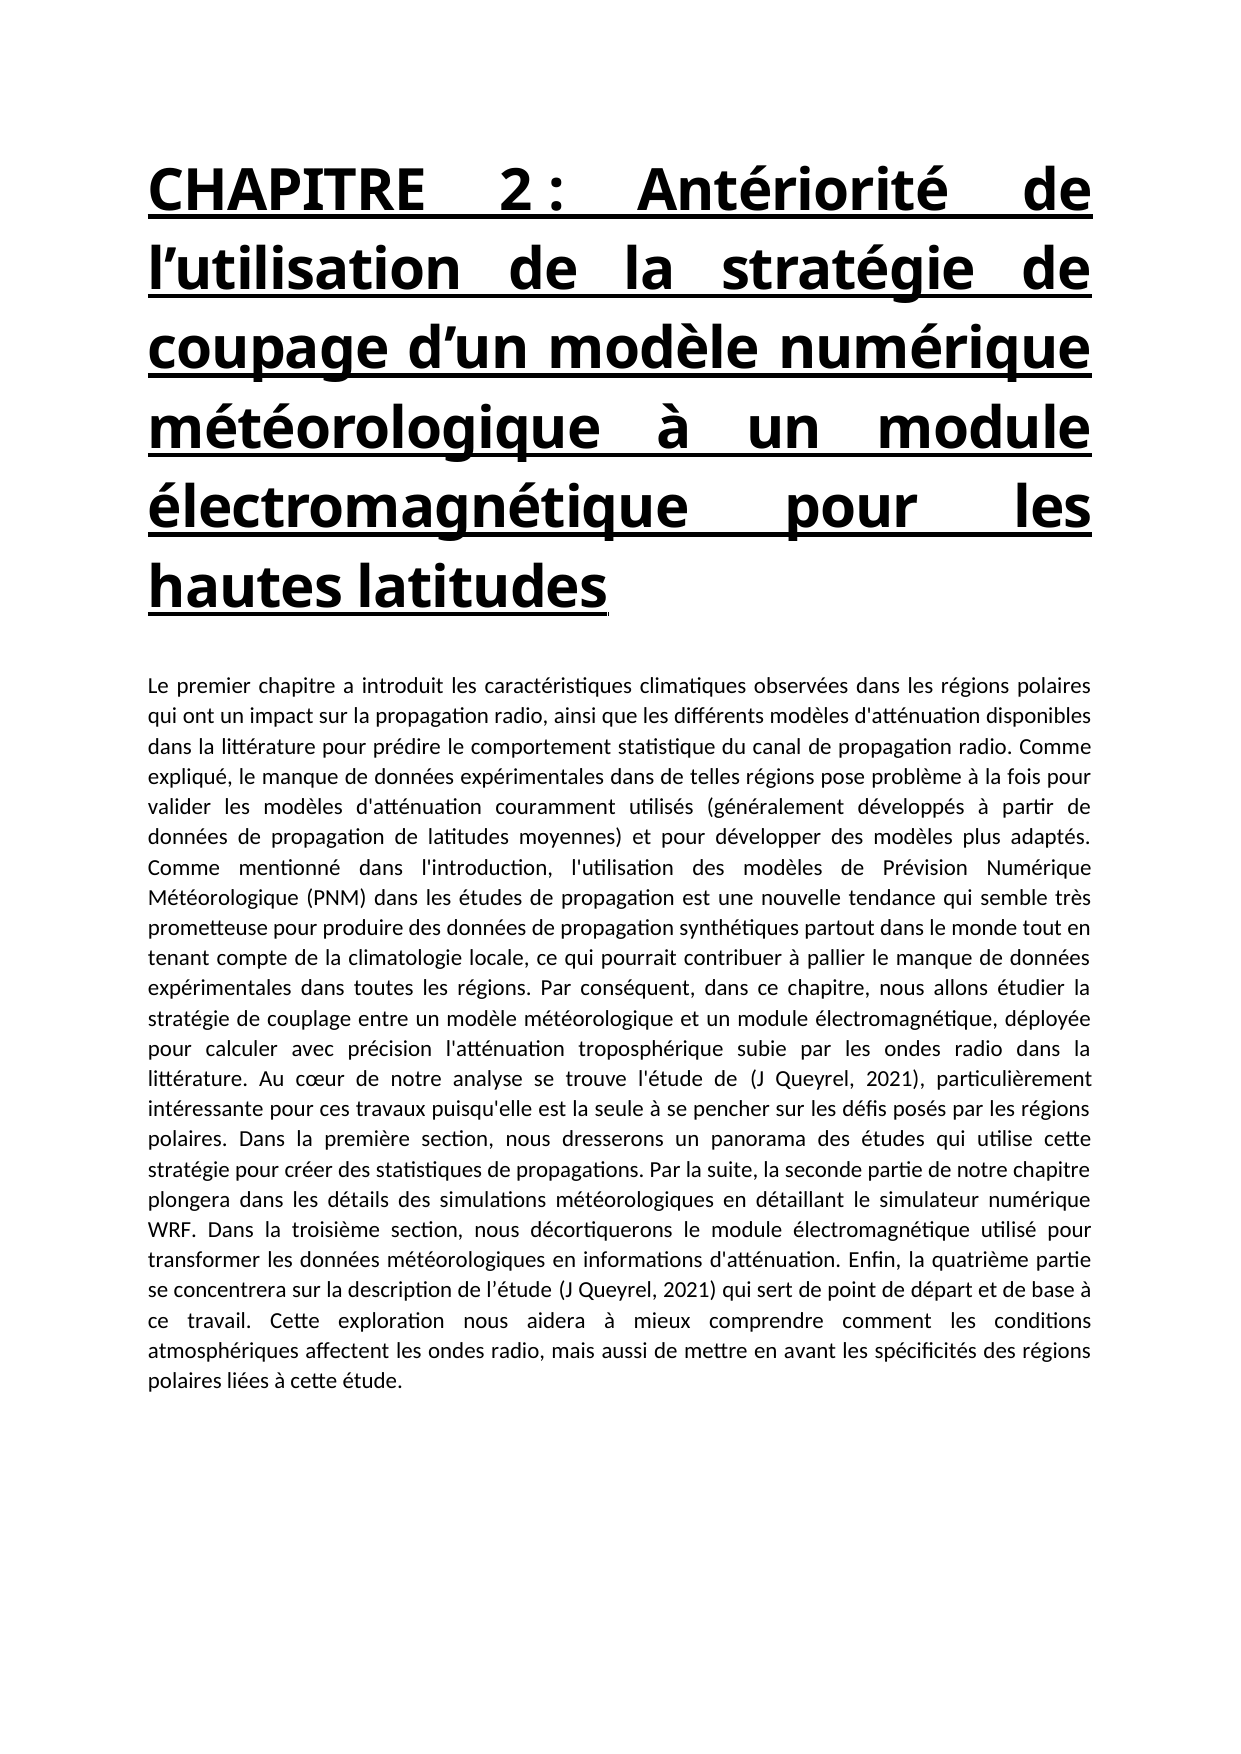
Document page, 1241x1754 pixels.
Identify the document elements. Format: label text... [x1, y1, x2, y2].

title CHAPITRE 2 : Antériorité de l’utilisation de la stratégie de coupage d’un modèle numérique météorologique à un module électromagnétique pour les hautes latitudes [148, 148, 1093, 214]
text Le premier chapitre a introduit les caractéristiques climatiques observées dans les régions polaires qui ont un impact sur la propagation radio, ainsi que les différents modèles d'atténuation disponibles dans la littérature pour prédire le comportement statistique du canal de propagation radio. Comme expliqué, le manque de données expérimentales dans de telles régions pose problème à la fois pour valider les modèles d'atténuation couramment utilisés (généralement développés à partir de données de propagation de latitudes moyennes) et pour développer des modèles plus adaptés. Comme mentionné dans l'introduction, l'utilisation des modèles de Prévision Numérique Météorologique (PNM) dans les études de propagation est une nouvelle tendance qui semble très prometteuse pour produire des données de propagation synthétiques partout dans le monde tout en tenant compte de la climatologie locale, ce qui pourrait contribuer à pallier le manque de données expérimentales dans toutes les régions. Par conséquent, dans ce chapitre, nous allons étudier la stratégie de couplage entre un modèle météorologique et un module électromagnétique, déployée pour calculer avec précision l'atténuation troposphérique subie par les ondes radio dans la littérature. Au cœur de notre analyse se trouve l'étude de (J Queyrel, 2021), particulièrement intéressante pour ces travaux puisqu'elle est la seule à se pencher sur les défis posés par les régions polaires. Dans la première section, nous dresserons un panorama des études qui utilise cette stratégie pour créer des statistiques de propagations. Par la suite, la seconde partie de notre chapitre plongera dans les détails des simulations météorologiques en détaillant le simulateur numérique WRF. Dans la troisième section, nous décortiquerons le module électromagnétique utilisé pour transformer les données météorologiques en informations d'atténuation. Enfin, la quatrième partie se concentrera sur la description de l’étude (J Queyrel, 2021) qui sert de point de départ et de base à ce travail. Cette exploration nous aidera à mieux comprendre comment les conditions atmosphériques affectent les ondes radio, mais aussi de mettre en avant les spécificités des régions polaires liées à cette étude. [148, 671, 1093, 1394]
title CHAPITRE 2 : Antériorité de l’utilisation de la stratégie de coupage d’un modèle numérique météorologique à un module électromagnétique pour les hautes latitudes [148, 219, 1093, 624]
